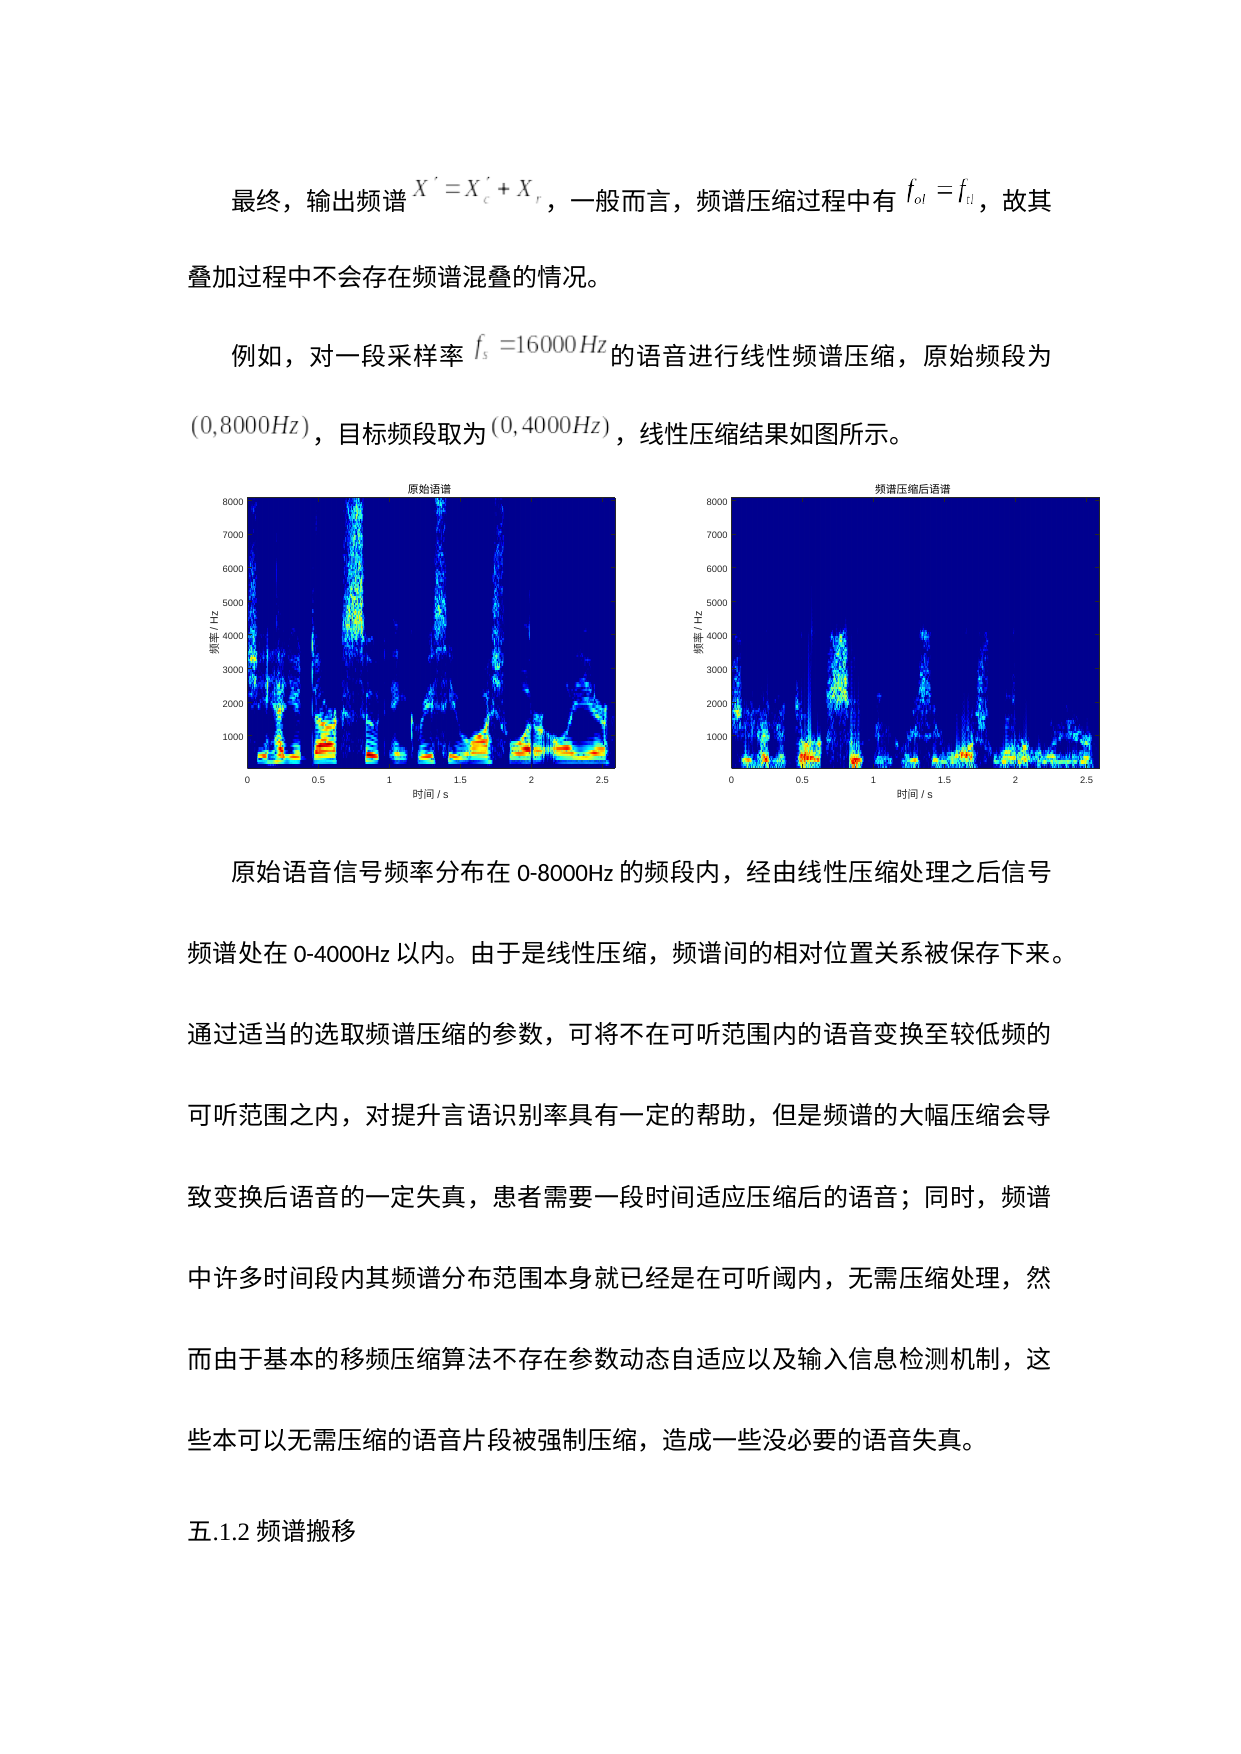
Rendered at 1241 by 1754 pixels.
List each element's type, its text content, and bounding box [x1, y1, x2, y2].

text 最终，输出频谱，一般而言，频谱压缩过程中有，故其叠加过程中不会存在频谱混叠的情况。 [187, 162, 1053, 308]
text 原始语音信号频率分布在0-8000Hz的频段内，经由线性压缩处理之后信号频谱处在0-4000Hz以内。由于是线性压缩，频谱间的相对位置关系被保存下来。通过适当的选取频谱压缩的参数，可将不在可听范围内的语音变换至较低频的可听范围之内，对提升言语识别率具有一定的帮助，但是频谱的大幅压缩会导致变换后语音的一定失真，患者需要一段时间适应压缩后的语音；同时，频谱中许多时间段内其频谱分布范围本身就已经是在可听阈内，无需压缩处理，然而由于基本的移频压缩算法不存在参数动态自适应以及输入信息检测机制，这些本可以无需压缩的语音片段被强制压缩，造成一些没必要的语音失真。 [187, 838, 1053, 1471]
list 频谱搬移 [187, 1497, 1053, 1562]
text 例如，对一段采样率的语音进行线性频谱压缩，原始频段为，目标频段取为，线性压缩结果如图所示。 [187, 317, 1053, 463]
